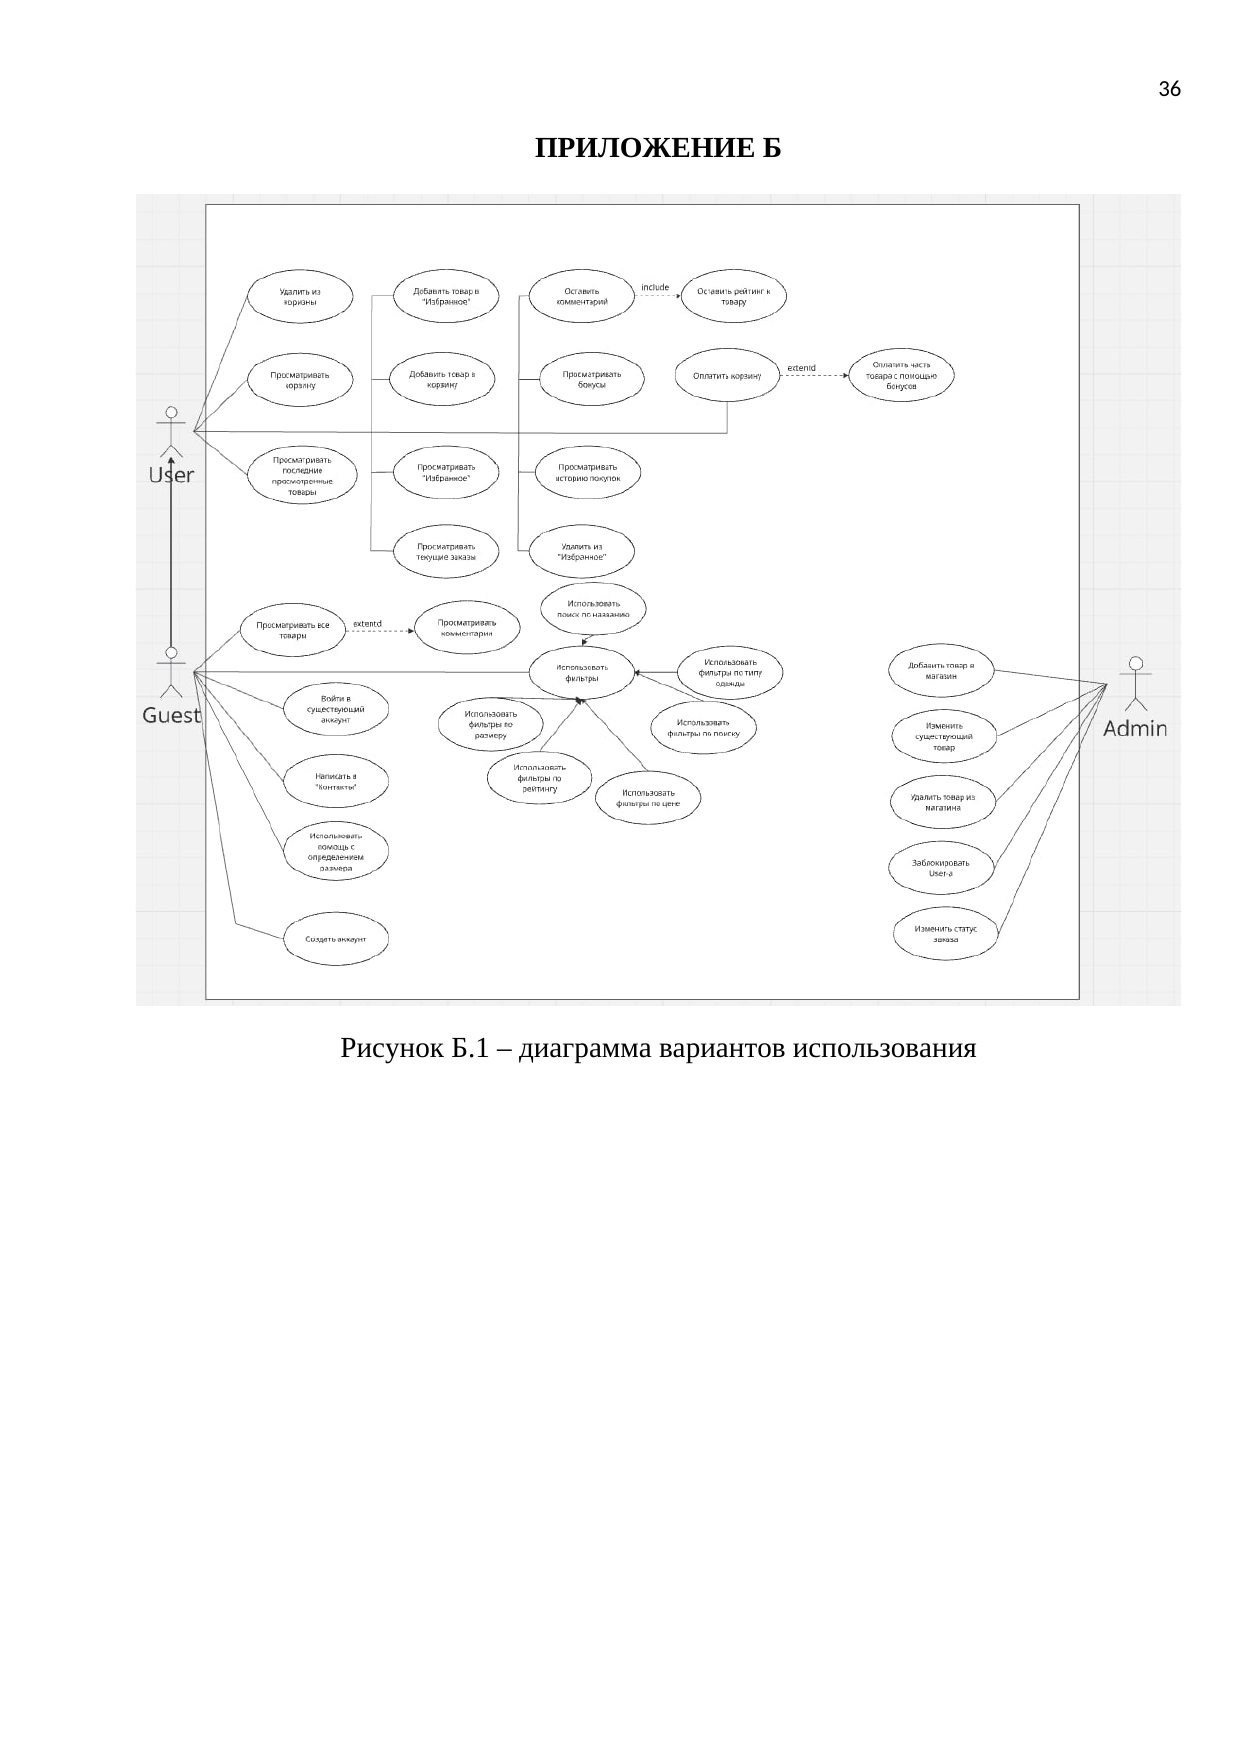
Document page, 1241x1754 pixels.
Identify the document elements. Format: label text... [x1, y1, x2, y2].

subtitle ПРИЛОЖЕНИЕ Б [136, 130, 1181, 163]
text Рисунок Б.1 – диаграмма вариантов использования [136, 1030, 1181, 1064]
picture [135, 194, 1182, 1006]
